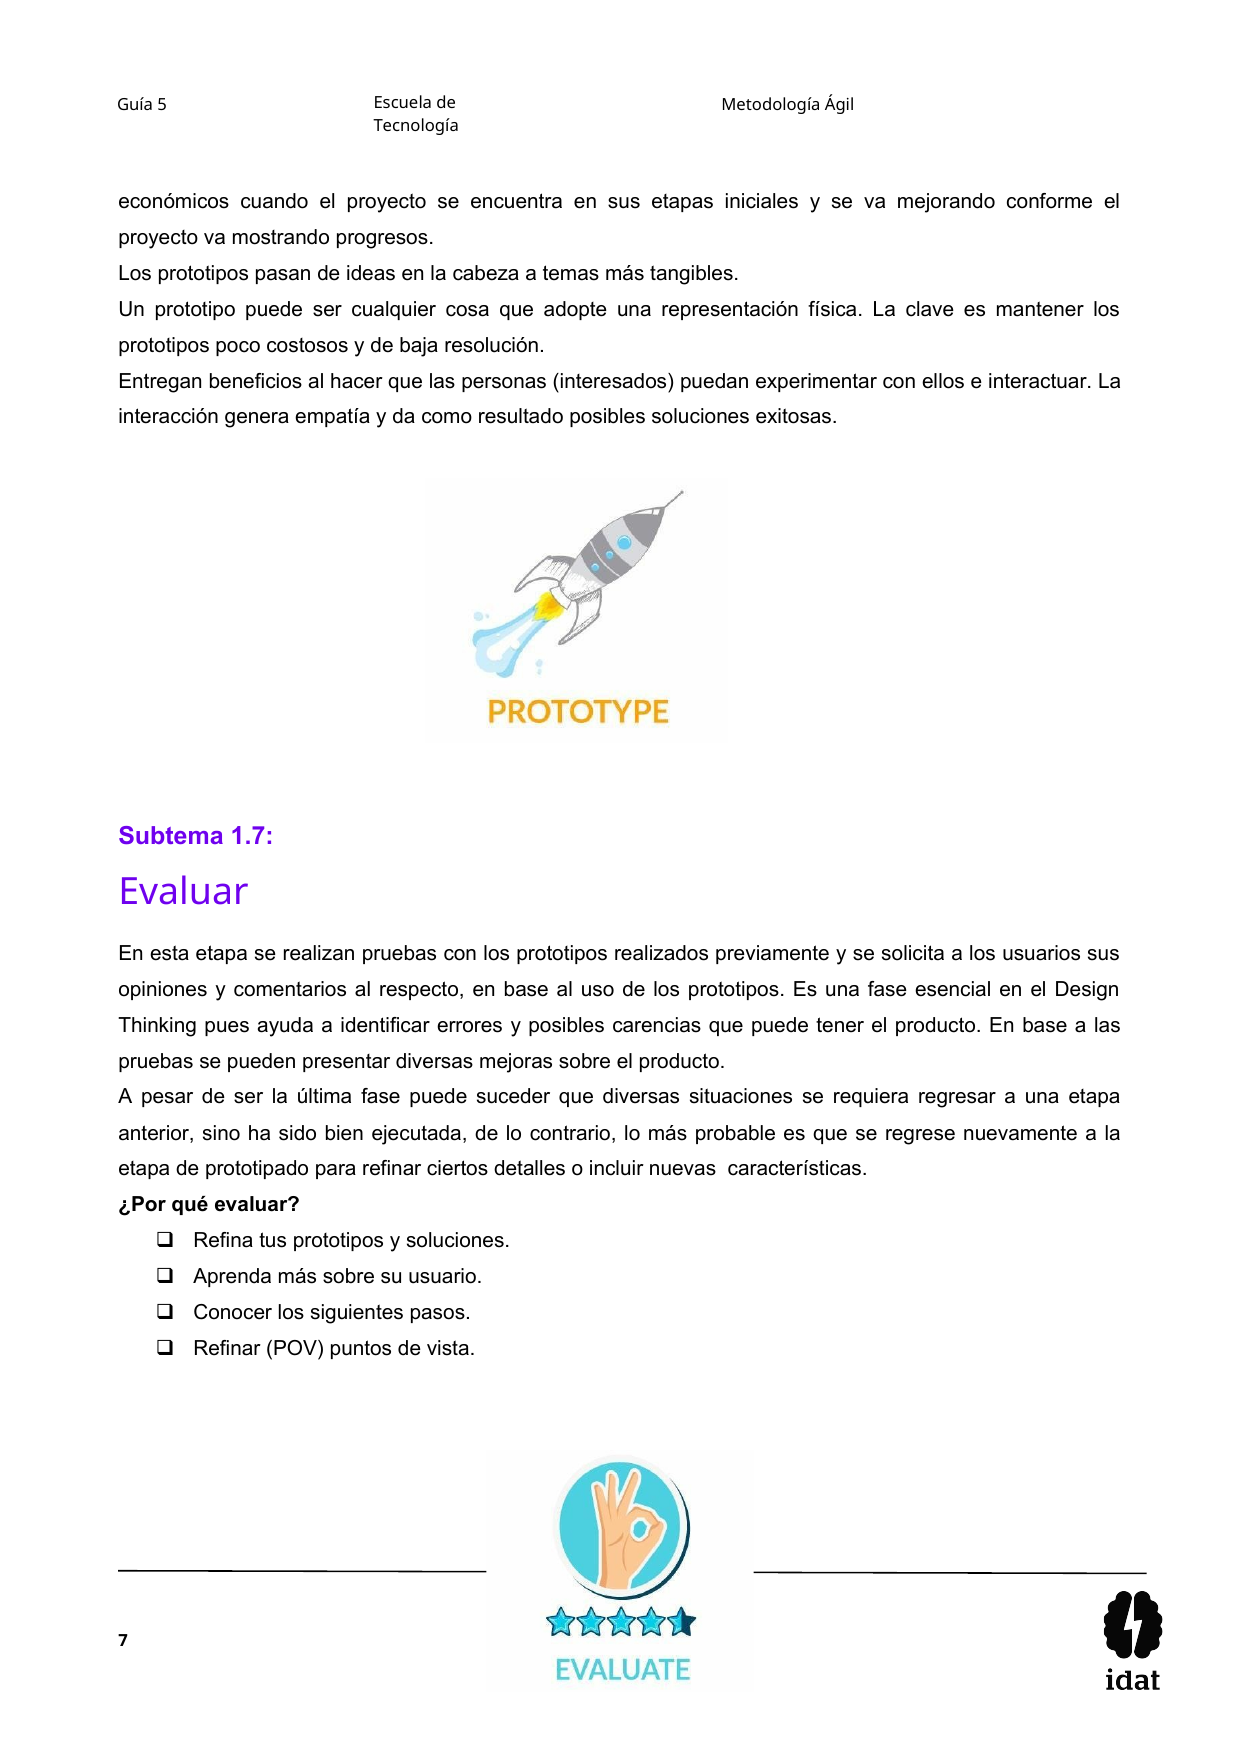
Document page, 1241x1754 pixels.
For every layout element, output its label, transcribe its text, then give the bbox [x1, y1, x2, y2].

text Subtema 1.7: [118, 821, 1122, 850]
text A pesar de ser la última fase puede suceder que diversas situaciones se requiera regresar a una etapa anterior, sino ha sido bien ejecutada, de lo contrario, lo más probable es que se regrese nuevamente a la etapa de prototipado para refinar ciertos detalles o incluir nuevas características. [118, 1084, 1122, 1180]
text Entregan beneficios al hacer que las personas (interesados) puedan experimentar con ellos e interactuar. La interacción genera empatía y da como resultado posibles soluciones exitosas. [118, 368, 1122, 428]
list Aprenda más sobre su usuario. [156, 1264, 1122, 1288]
text Evaluar [118, 864, 1122, 915]
picture [1103, 1591, 1163, 1690]
list Conocer los siguientes pasos. [156, 1300, 1122, 1324]
text Los prototipos pasan de ideas en la cabeza a temas más tangibles. [118, 261, 1122, 284]
text Un prototipo puede ser cualquier cosa que adopte una representación física. La clave es mantener los prototipos poco costosos y de baja resolución. [118, 297, 1122, 356]
list Refina tus prototipos y soluciones. [156, 1228, 1122, 1252]
text En esta etapa se realizan pruebas con los prototipos realizados previamente y se solicita a los usuarios sus opiniones y comentarios al respecto, en base al uso de los prototipos. Es una fase esencial en el Design Thinking pues ayuda a identificar errores y posibles carencias que puede tener el producto. En base a las pruebas se pueden presentar diversas mejoras sobre el producto. [118, 941, 1122, 1072]
picture [486, 1450, 754, 1692]
text ¿Por qué evaluar? [118, 1192, 1122, 1216]
list Refinar (POV) puntos de vista. [156, 1336, 1122, 1360]
picture [425, 478, 729, 743]
